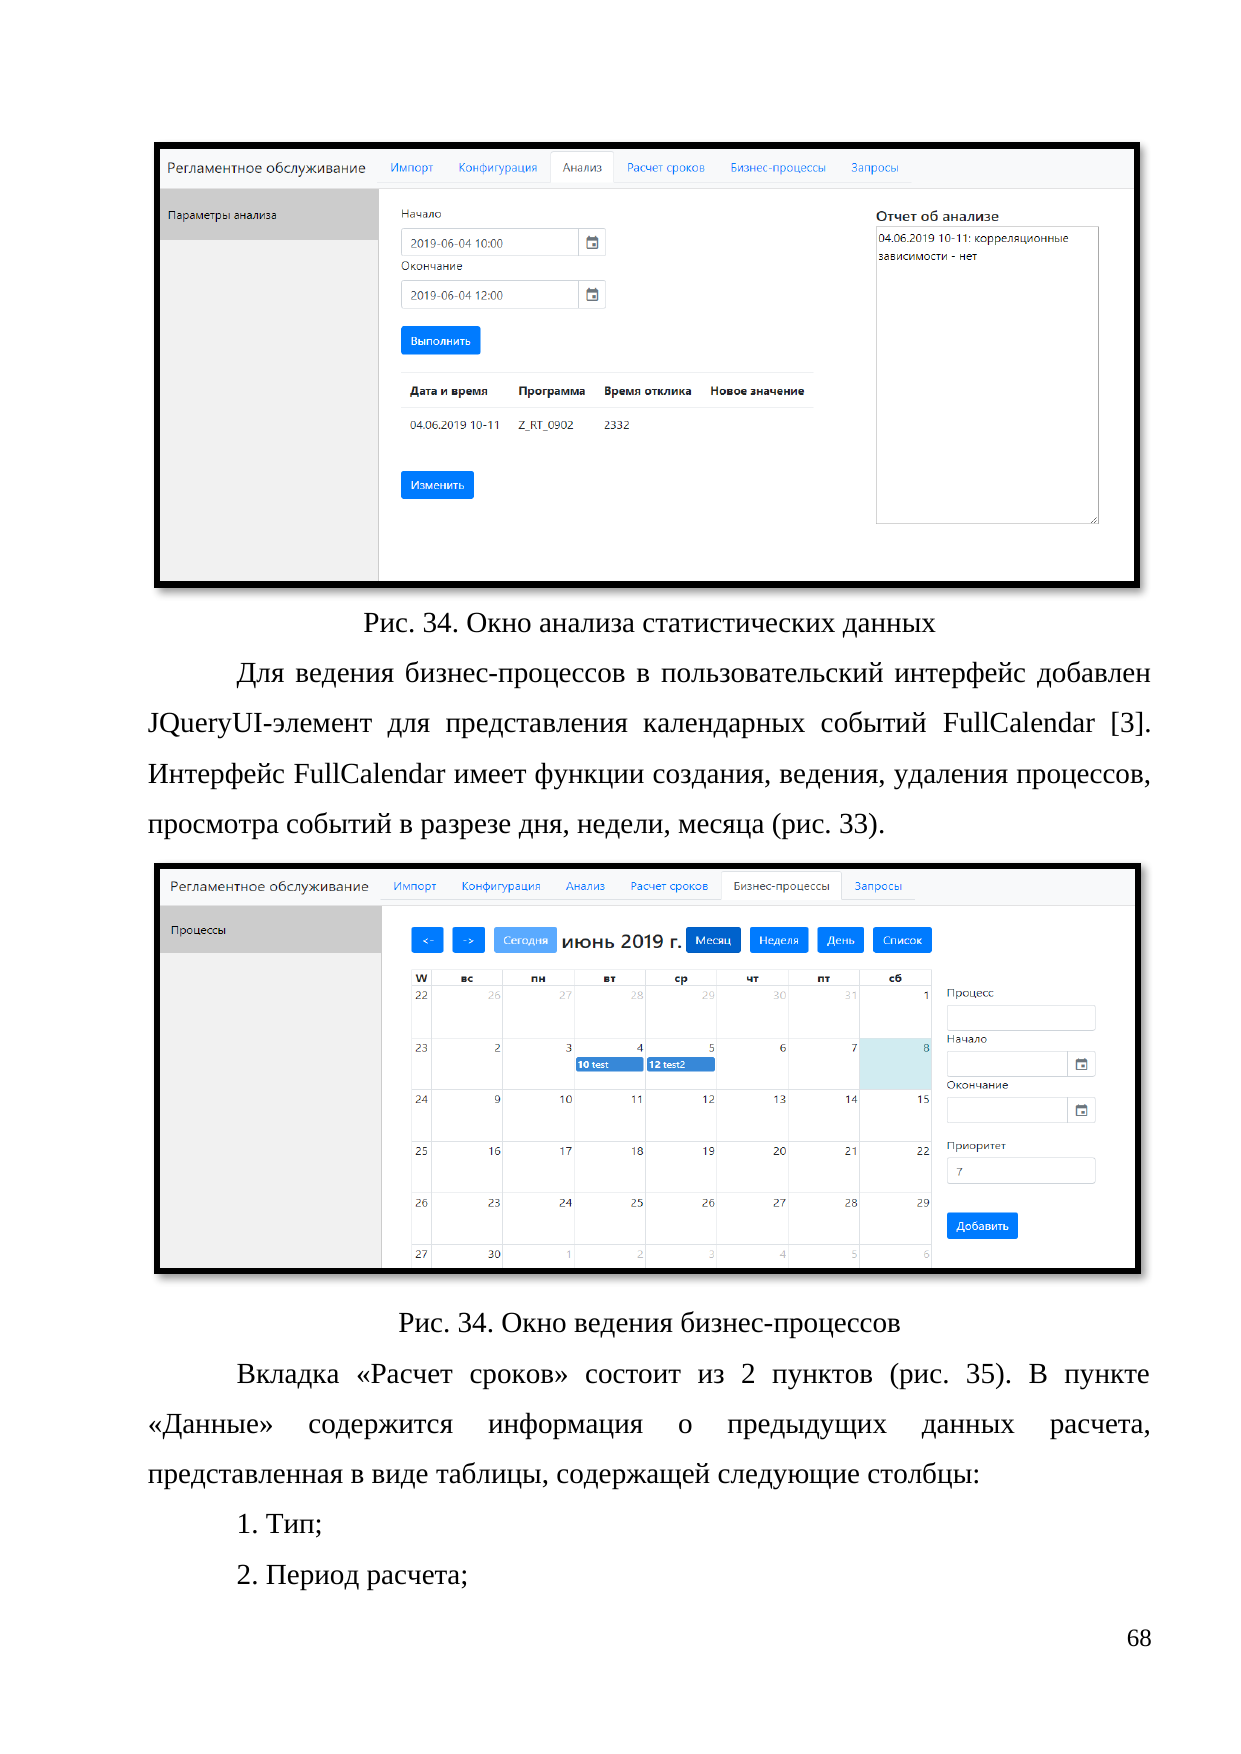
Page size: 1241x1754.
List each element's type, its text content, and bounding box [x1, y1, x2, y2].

text Рис. 34. Окно анализа статистических данных [148, 605, 1152, 638]
picture [160, 869, 1135, 1268]
text Рис. 34. Окно ведения бизнес-процессов [148, 1305, 1152, 1339]
text 2. Период расчета; [148, 1557, 1152, 1591]
picture [160, 149, 1134, 581]
text Для ведения бизнес-процессов в пользовательский интерфейс добавлен JQueryUI-элемент для представления календарных событий FullCalendar [3]. Интерфейс FullCalendar имеет функции создания, ведения, удаления процессов, просмотра событий в разрезе дня, недели, месяца (рис. 33). [148, 655, 1152, 840]
text Вкладка «Расчет сроков» состоит из 2 пунктов (рис. 35). В пункте «Данные» содержится информация о предыдущих данных расчета, представленная в виде таблицы, содержащей следующие столбцы: [148, 1356, 1152, 1490]
text 1. Тип; [148, 1507, 1152, 1540]
